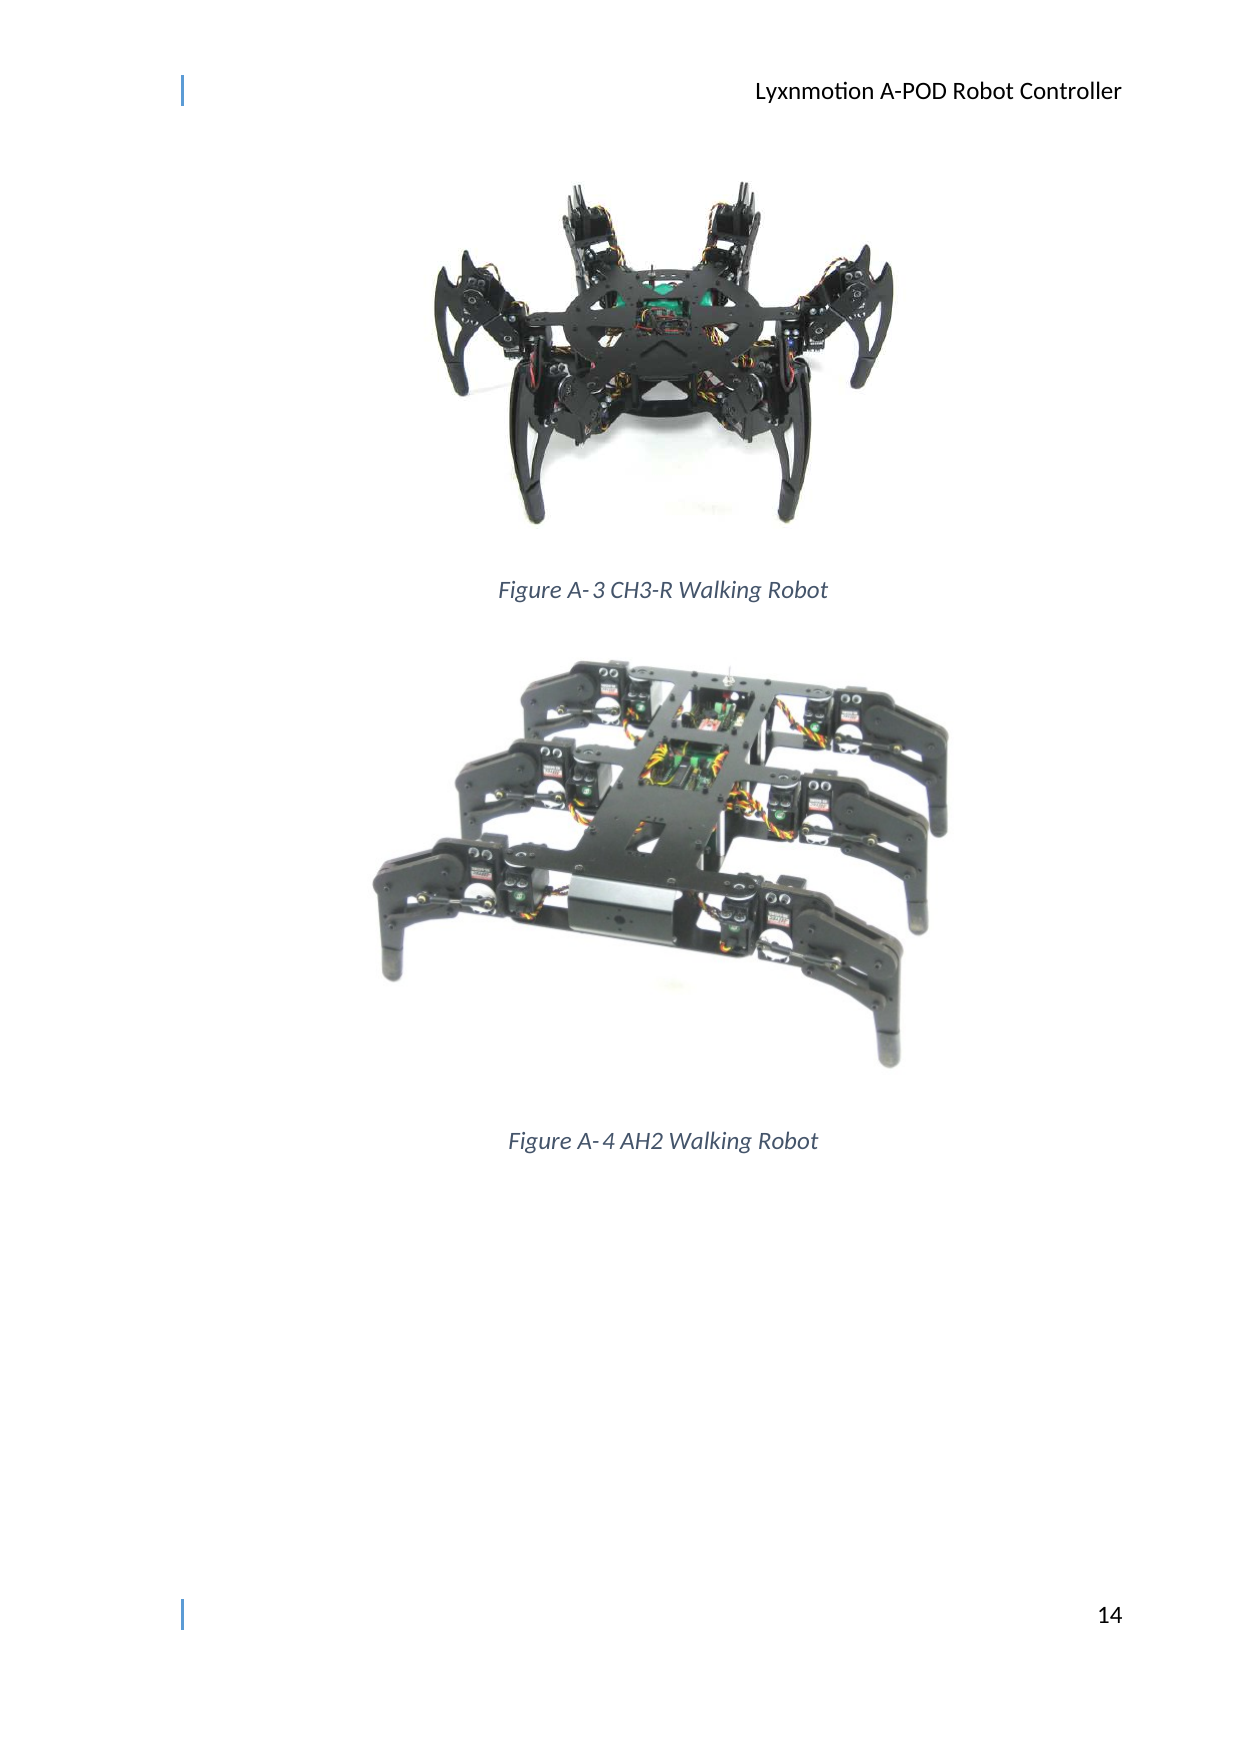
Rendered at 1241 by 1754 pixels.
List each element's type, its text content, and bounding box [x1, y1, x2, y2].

picture [397, 154, 932, 555]
picture [343, 625, 986, 1107]
